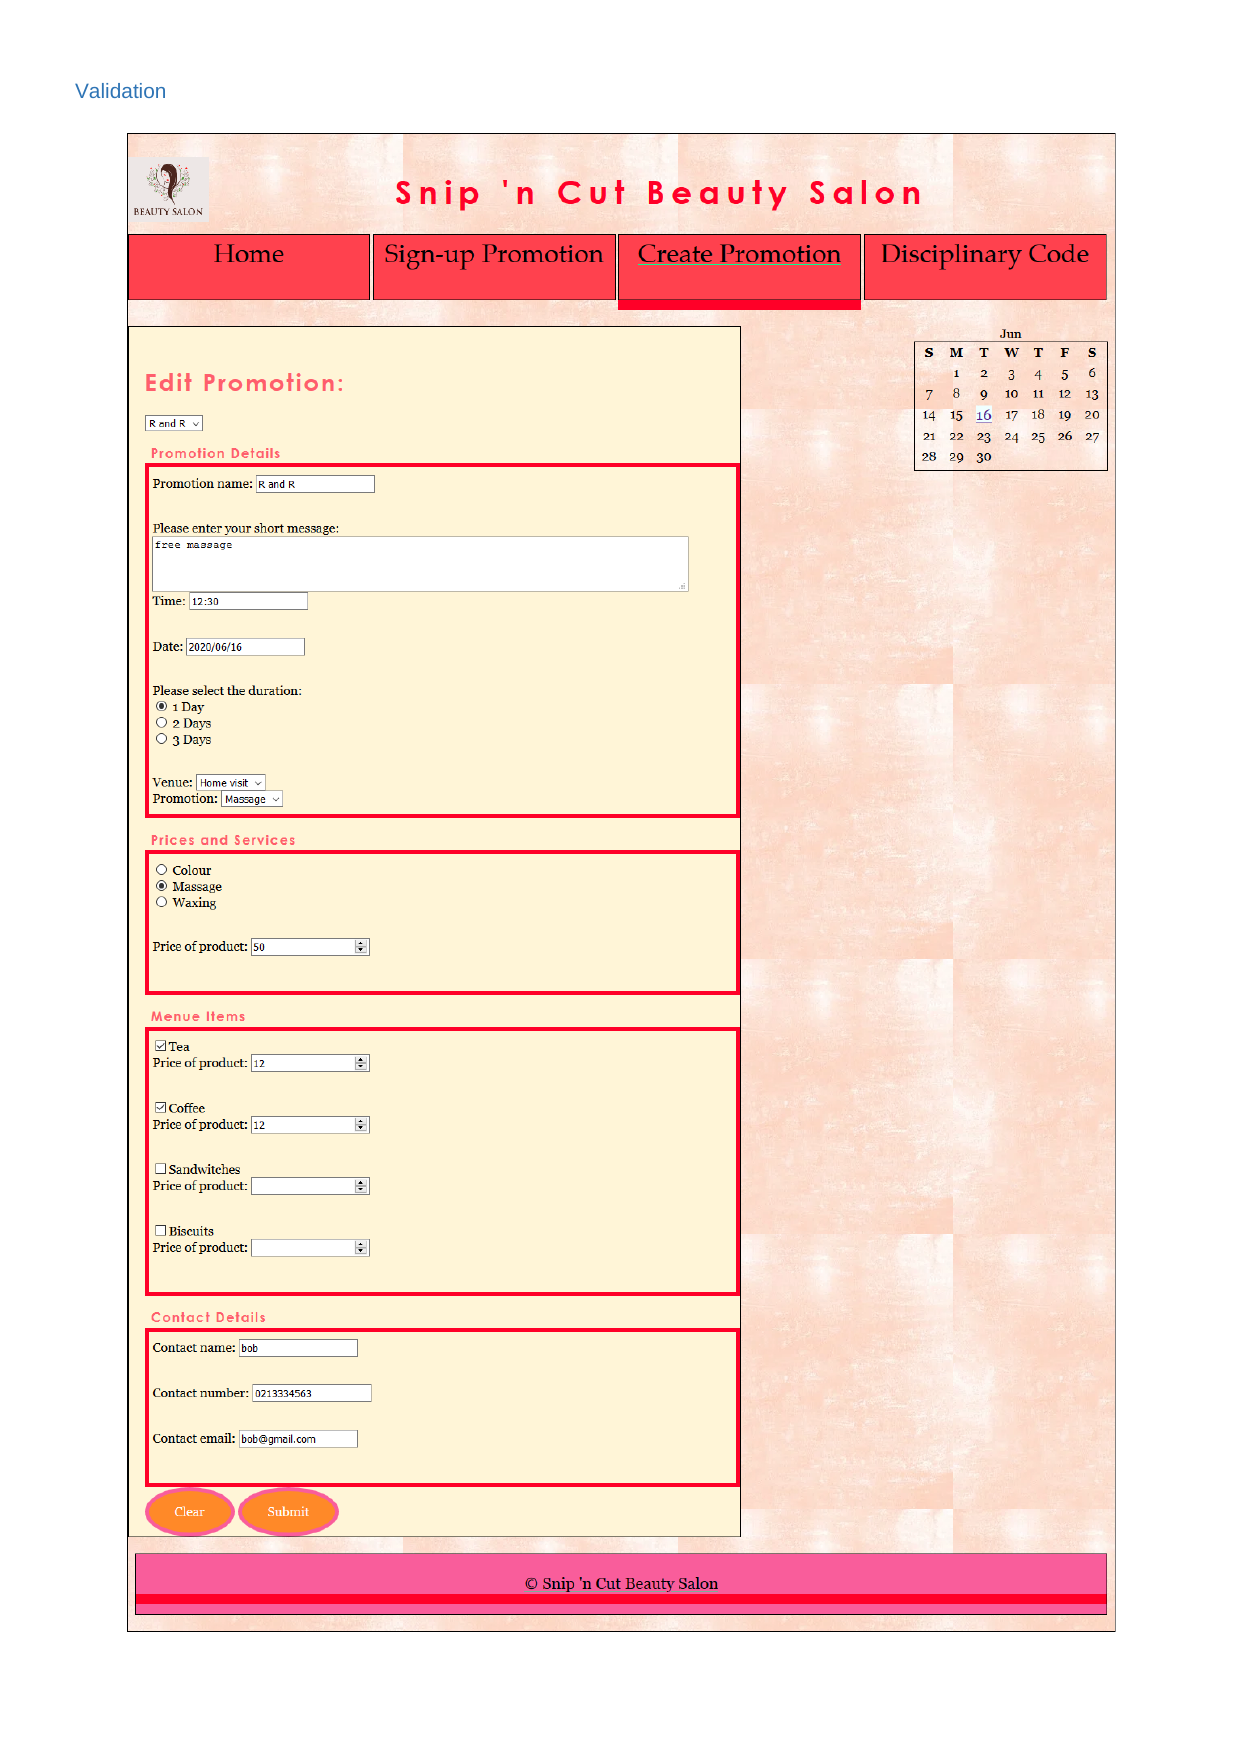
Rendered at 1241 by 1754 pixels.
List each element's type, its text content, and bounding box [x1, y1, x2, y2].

picture [75, 127, 1166, 1638]
subtitle Validation [75, 79, 1165, 103]
